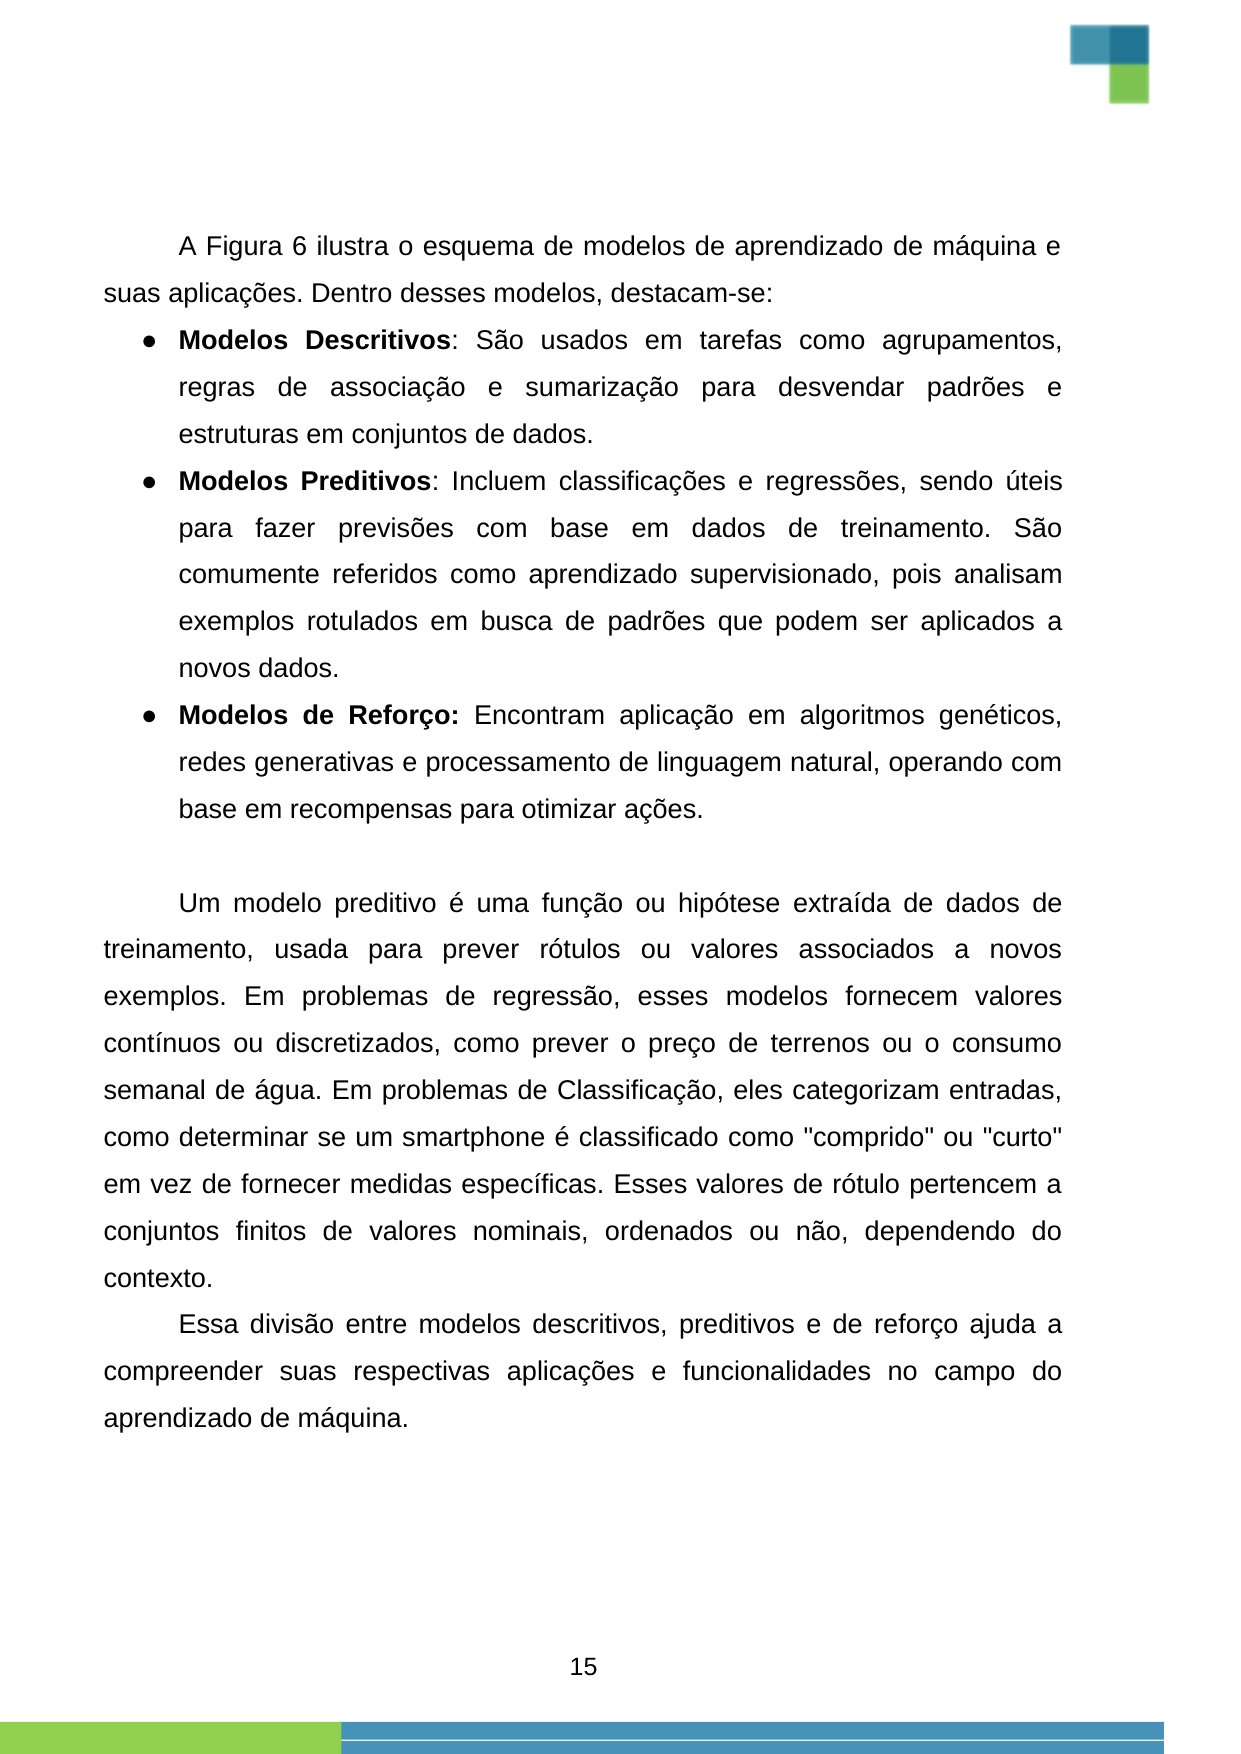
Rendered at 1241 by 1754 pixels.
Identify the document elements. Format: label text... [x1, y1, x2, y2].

text Essa divisão entre modelos descritivos, preditivos e de reforço ajuda a compreender suas respectivas aplicações e funcionalidades no campo do aprendizado de máquina. [103, 1308, 1063, 1433]
text A Figura 6 ilustra o esquema de modelos de aprendizado de máquina e suas aplicações. Dentro desses modelos, destacam-se: [103, 230, 1063, 308]
list Modelos Descritivos: São usados em tarefas como agrupamentos, regras de associação e sumarização para desvendar padrões e estruturas em conjuntos de dados. [141, 324, 1063, 449]
list Modelos Preditivos: Incluem classificações e regressões, sendo úteis para fazer previsões com base em dados de treinamento. São comumente referidos como aprendizado supervisionado, pois analisam exemplos rotulados em busca de padrões que podem ser aplicados a novos dados. [141, 465, 1063, 683]
text Um modelo preditivo é uma função ou hipótese extraída de dados de treinamento, usada para prever rótulos ou valores associados a novos exemplos. Em problemas de regressão, esses modelos fornecem valores contínuos ou discretizados, como prever o preço de terrenos ou o consumo semanal de água. Em problemas de Classificação, eles categorizam entradas, como determinar se um smartphone é classificado como "comprido" ou "curto" em vez de fornecer medidas específicas. Esses valores de rótulo pertencem a conjuntos finitos de valores nominais, ordenados ou não, dependendo do contexto. [103, 887, 1063, 1293]
picture [1066, 11, 1167, 124]
list Modelos de Reforço: Encontram aplicação em algoritmos genéticos, redes generativas e processamento de linguagem natural, operando com base em recompensas para otimizar ações. [141, 699, 1063, 824]
